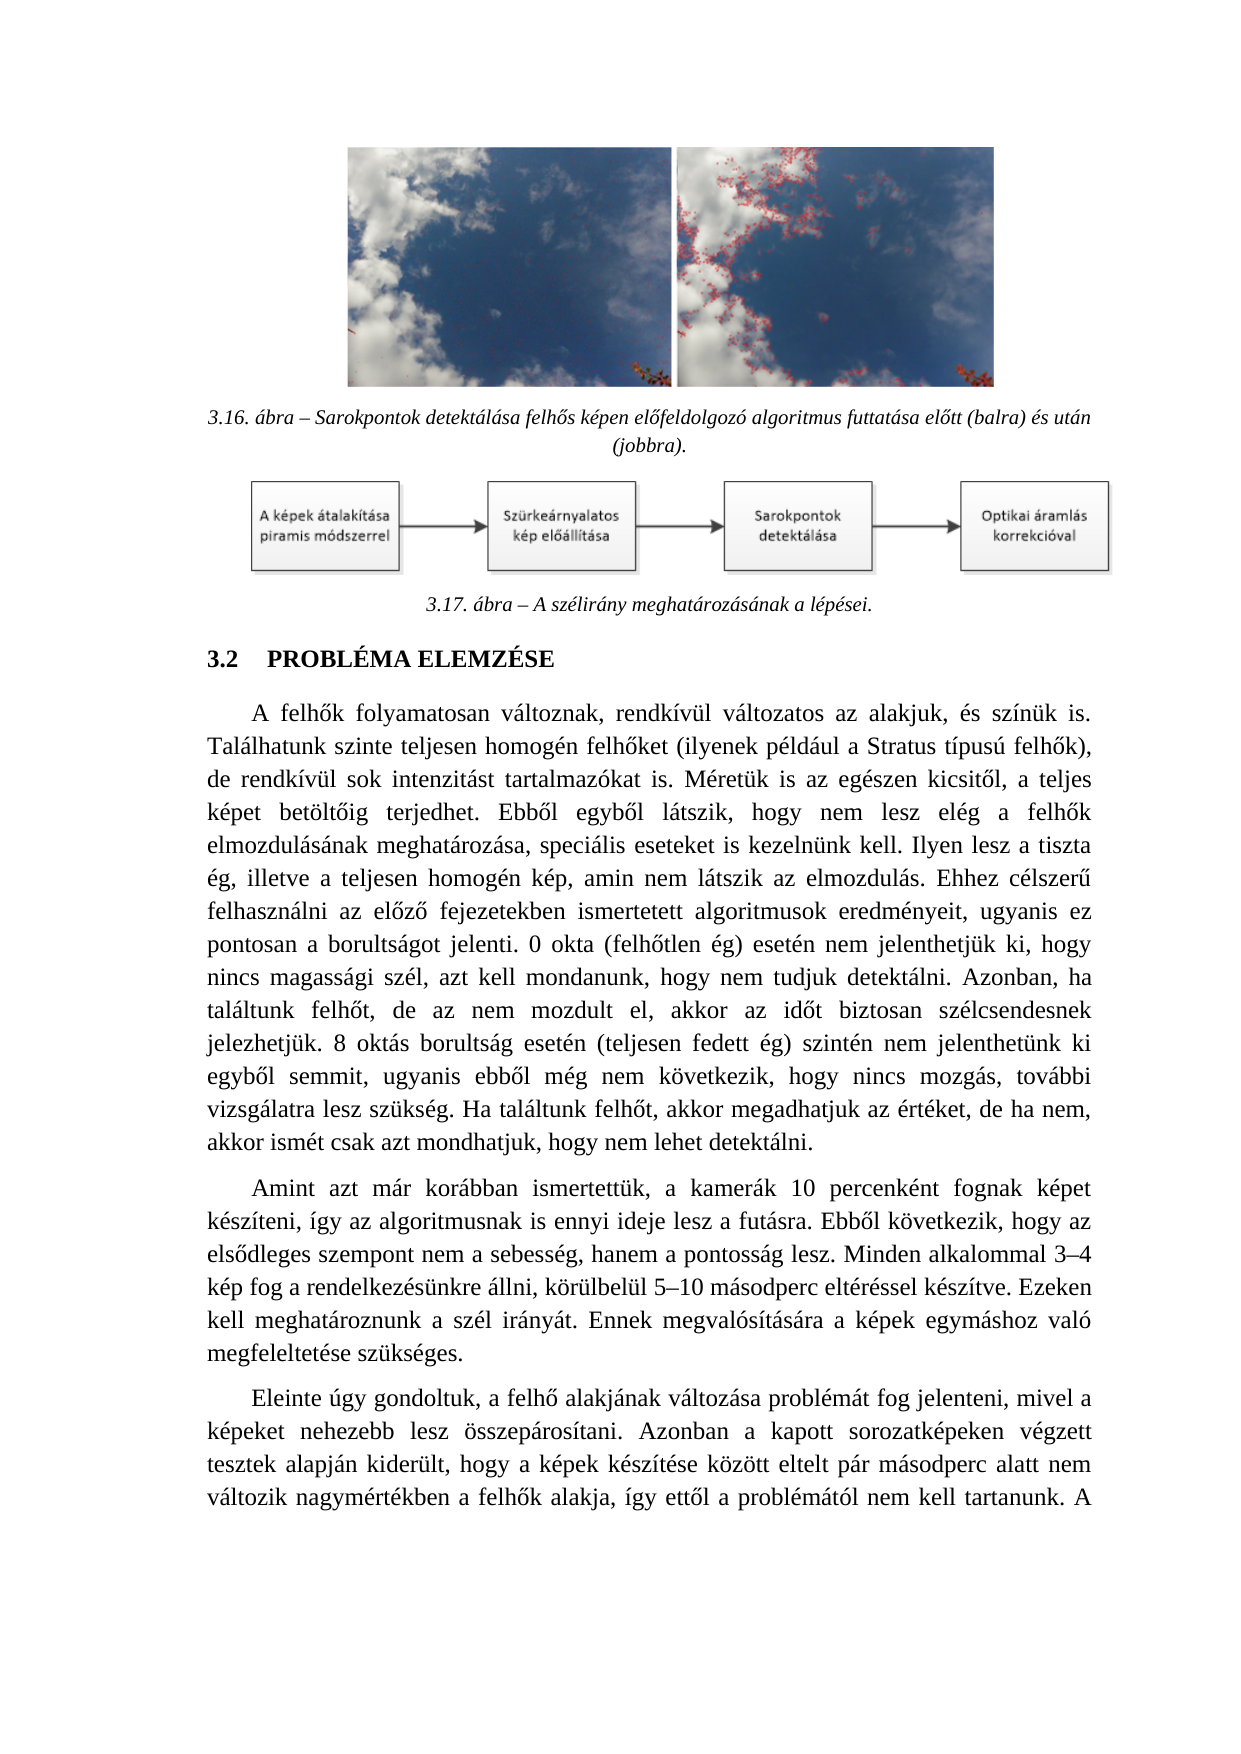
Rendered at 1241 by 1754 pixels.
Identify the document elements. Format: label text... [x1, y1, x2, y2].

picture [347, 147, 997, 389]
subtitle Probléma elemzése [207, 644, 1092, 673]
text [207, 1383, 1092, 1511]
text A felhők folyamatosan változnak, rendkívül változatos az alakjuk, és színük is. Találhatunk szinte teljesen homogén felhőket (ilyenek például a Stratus típusú felhők), de rendkívül sok intenzitást tartalmazókat is. Méretük is az egészen kicsitől, a teljes képet betöltőig terjedhet. Ebből egyből látszik, hogy nem lesz elég a felhők elmozdulásának meghatározása, speciális eseteket is kezelnünk kell. Ilyen lesz a tiszta ég, illetve a teljesen homogén kép, amin nem látszik az elmozdulás. Ehhez célszerű felhasználni az előző fejezetekben ismertetett algoritmusok eredményeit, ugyanis ez pontosan a borultságot jelenti. 0 okta (felhőtlen ég) esetén nem jelenthetjük ki, hogy nincs magassági szél, azt kell mondanunk, hogy nem tudjuk detektálni. Azonban, ha találtunk felhőt, de az nem mozdult el, akkor az időt biztosan szélcsendesnek jelezhetjük. 8 oktás borultság esetén (teljesen fedett ég) szintén nem jelenthetünk ki egyből semmit, ugyanis ebből még nem következik, hogy nincs mozgás, további vizsgálatra lesz szükség. Ha találtunk felhőt, akkor megadhatjuk az értéket, de ha nem, akkor ismét csak azt mondhatjuk, hogy nem lehet detektálni. [207, 698, 1092, 1156]
picture [251, 481, 1113, 575]
text Amint azt már korábban ismertettük, a kamerák 10 percenként fognak képet készíteni, így az algoritmusnak is ennyi ideje lesz a futásra. Ebből következik, hogy az elsődleges szempont nem a sebesség, hanem a pontosság lesz. Minden alkalommal 3–4 kép fog a rendelkezésünkre állni, körülbelül 5–10 másodperc eltéréssel készítve. Ezeken kell meghatároznunk a szél irányát. Ennek megvalósítására a képek egymáshoz való megfeleltetése szükséges. [207, 1173, 1092, 1367]
